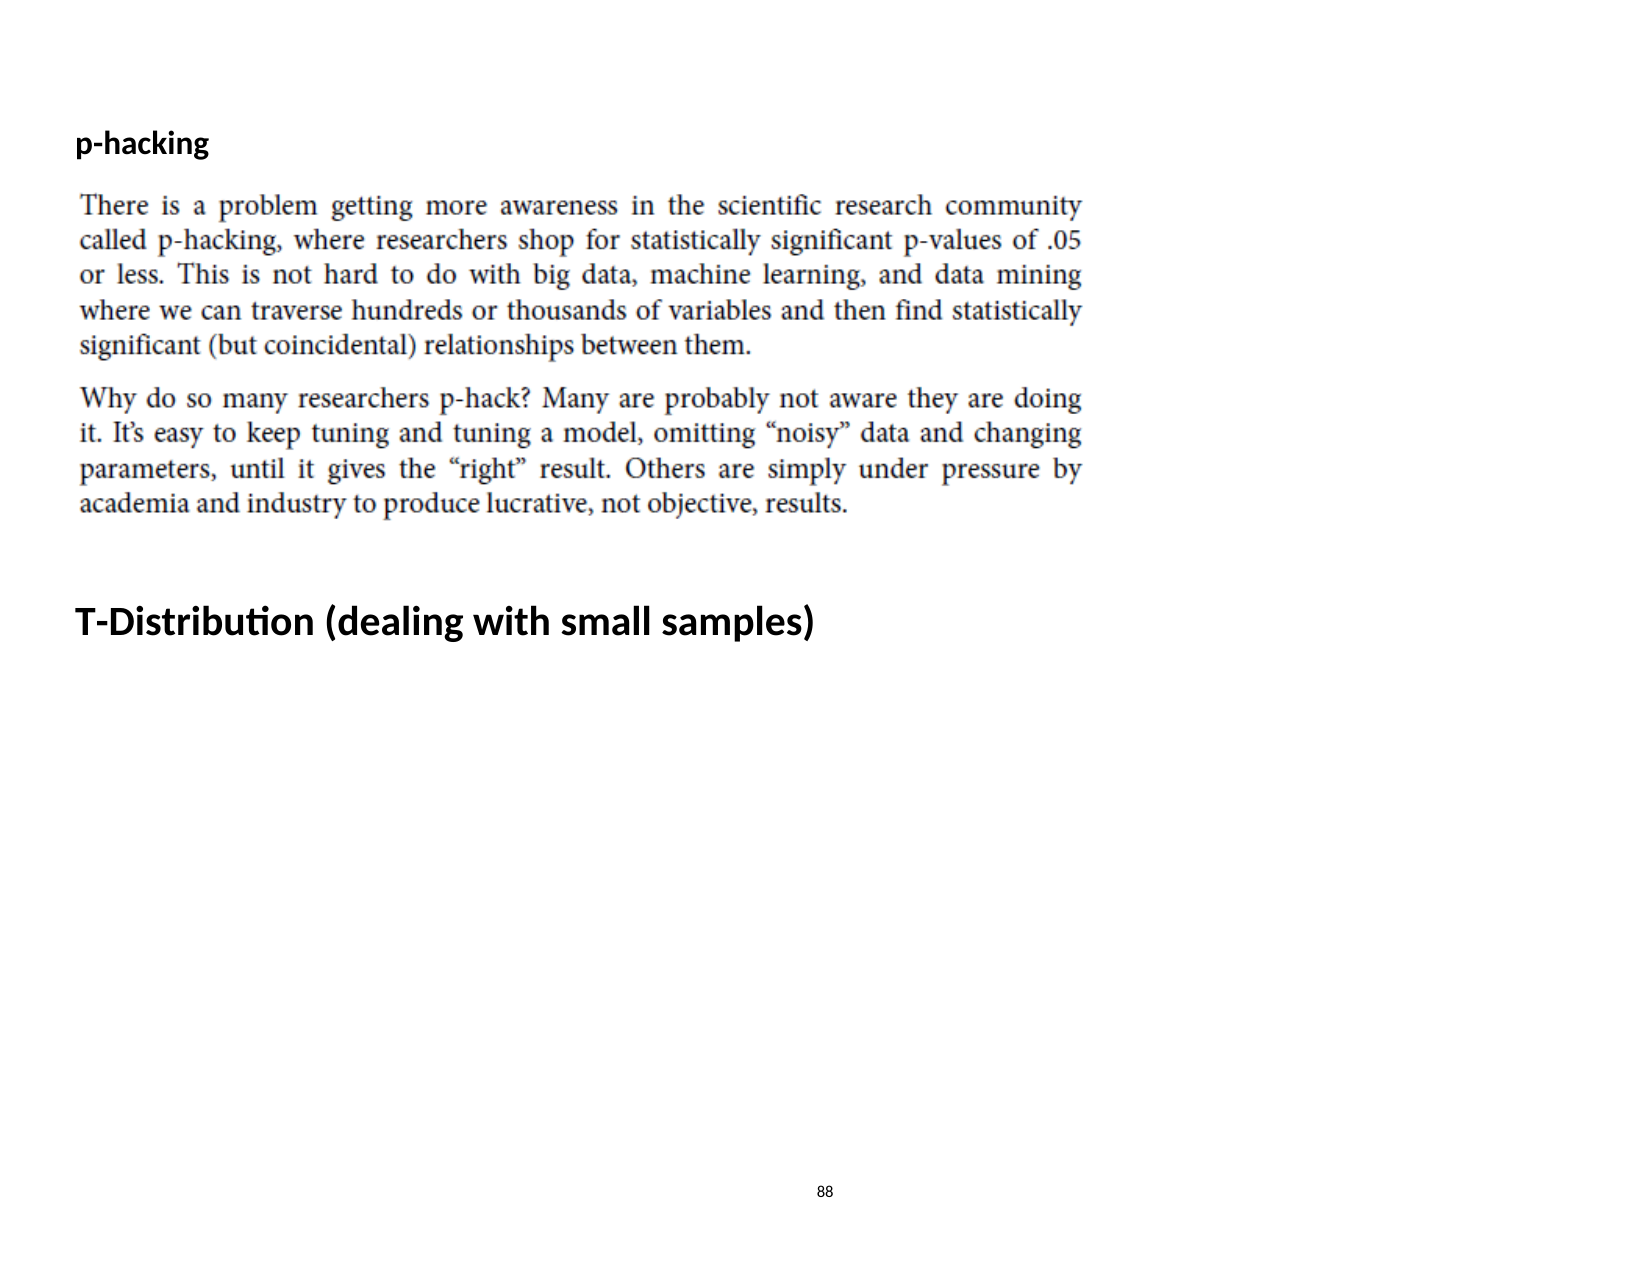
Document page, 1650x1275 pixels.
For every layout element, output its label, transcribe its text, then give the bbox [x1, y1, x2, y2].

picture [75, 182, 1097, 530]
text T-Distribution (dealing with small samples) [75, 595, 1575, 646]
text p-hacking [75, 122, 1575, 163]
